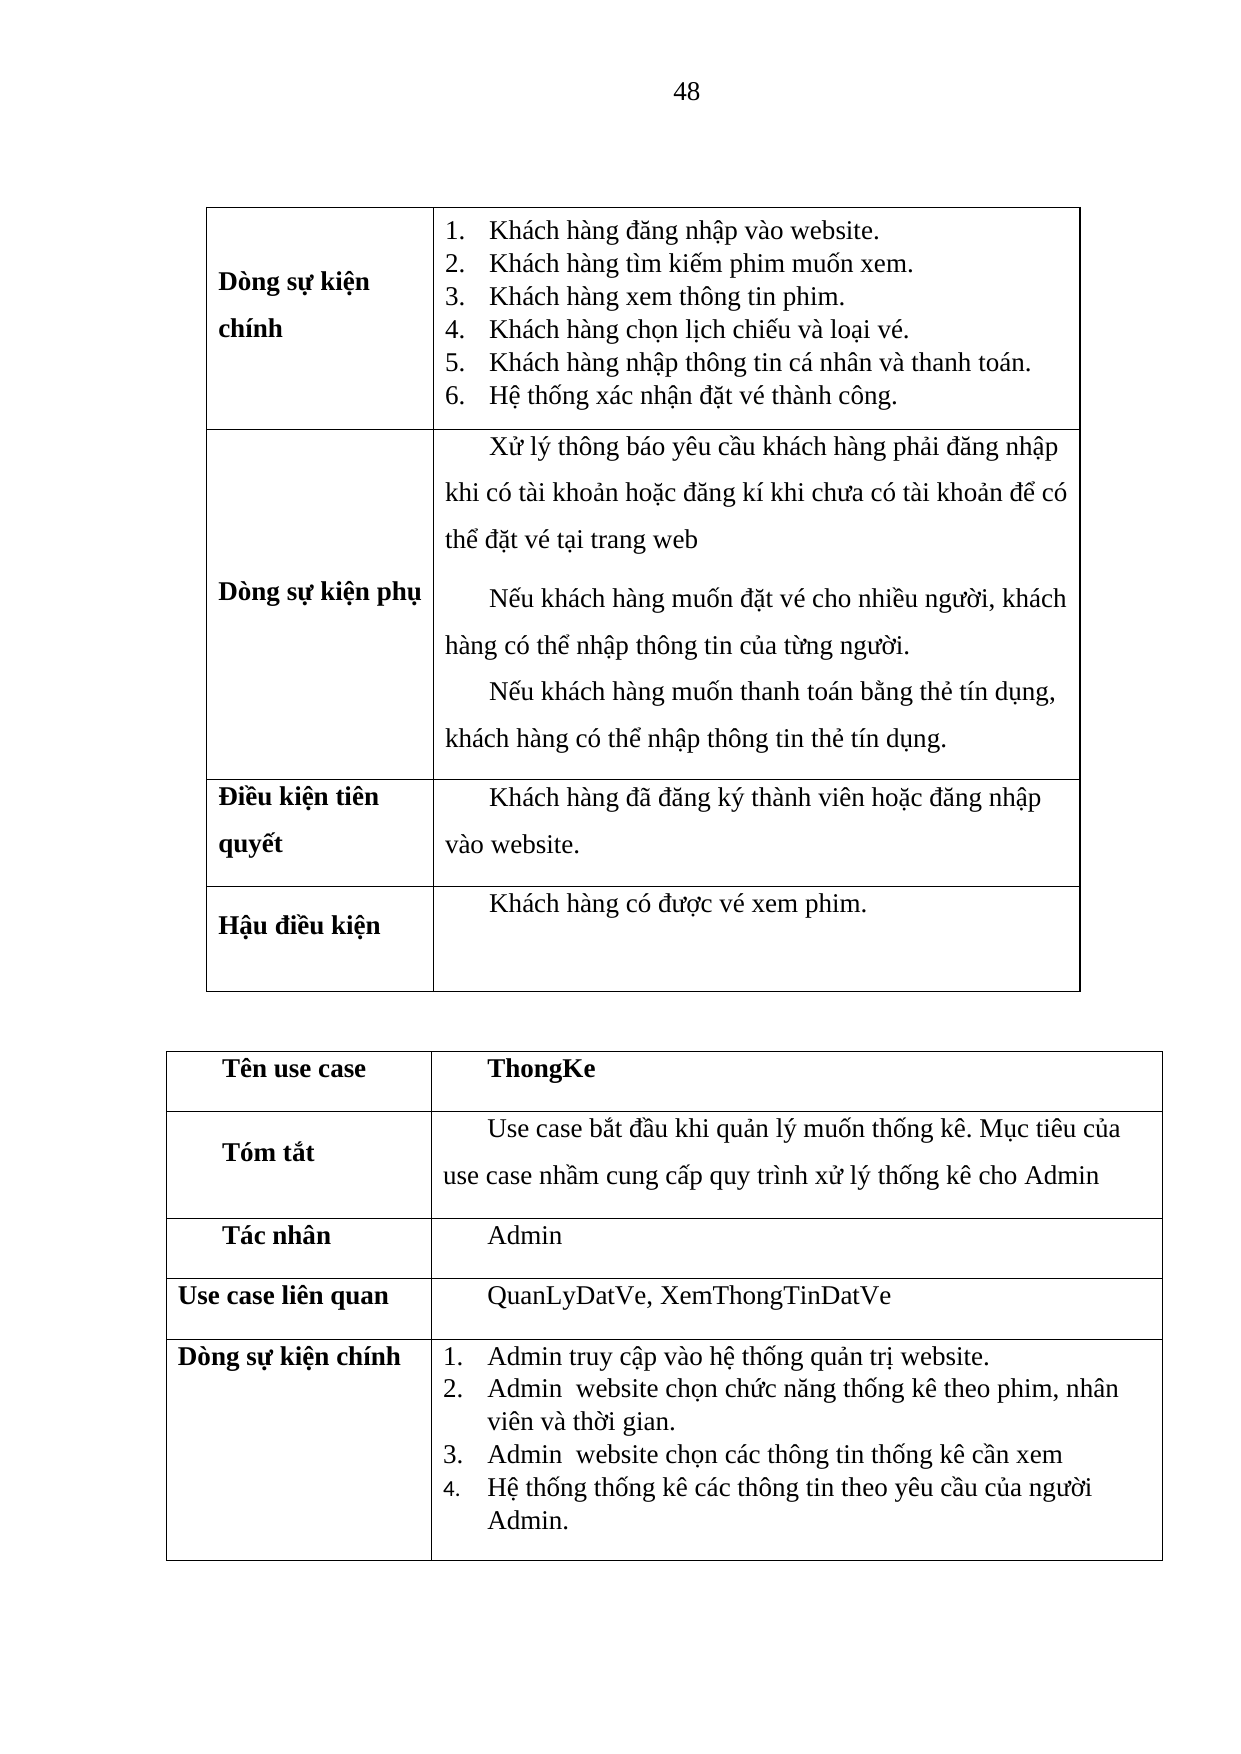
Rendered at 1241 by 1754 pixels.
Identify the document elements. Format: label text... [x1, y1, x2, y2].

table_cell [432, 1340, 1162, 1559]
table_cell Khách hàng có được vé xem phim. [434, 887, 1079, 991]
table_header ThongKe [432, 1052, 1162, 1111]
table_cell Tác nhân [167, 1219, 431, 1278]
table_cell Dòng sự kiện chính [207, 208, 433, 428]
table_cell Use case bắt đầu khi quản lý muốn thống kê. Mục tiêu của use case nhầm cung cấp quy trình xử lý thống kê cho Admin [432, 1112, 1162, 1218]
table_cell QuanLyDatVe, XemThongTinDatVe [432, 1279, 1162, 1338]
table_cell Khách hàng đăng nhập vào website. Khách hàng tìm kiếm phim muốn xem. Khách hàng xem thông tin phim. Khách hàng chọn lịch chiếu và loại vé. Khách hàng nhập thông tin cá nhân và thanh toán. Hệ thống xác nhận đặt vé thành công. [434, 208, 1079, 428]
table_cell Điều kiện tiên quyết [207, 780, 433, 886]
table_cell Dòng sự kiện phụ [207, 430, 433, 779]
table_cell Tóm tắt [167, 1112, 431, 1218]
table_cell Xử lý thông báo yêu cầu khách hàng phải đăng nhập khi có tài khoản hoặc đăng kí khi chưa có tài khoản để có thể đặt vé tại trang web Nếu khách hàng muốn đặt vé cho nhiều người, khách hàng có thể nhập thông tin của từng người. Nếu khách hàng muốn thanh toán bằng thẻ tín dụng, khách hàng có thể nhập thông tin thẻ tín dụng. [434, 430, 1079, 779]
table_cell Use case liên quan [167, 1279, 431, 1338]
table_cell Hậu điều kiện [207, 887, 433, 991]
table_cell Khách hàng đã đăng ký thành viên hoặc đăng nhập vào website. [434, 780, 1079, 886]
table_header Tên use case [167, 1052, 431, 1111]
table_cell Admin [432, 1219, 1162, 1278]
table_cell Dòng sự kiện chính [167, 1340, 431, 1559]
